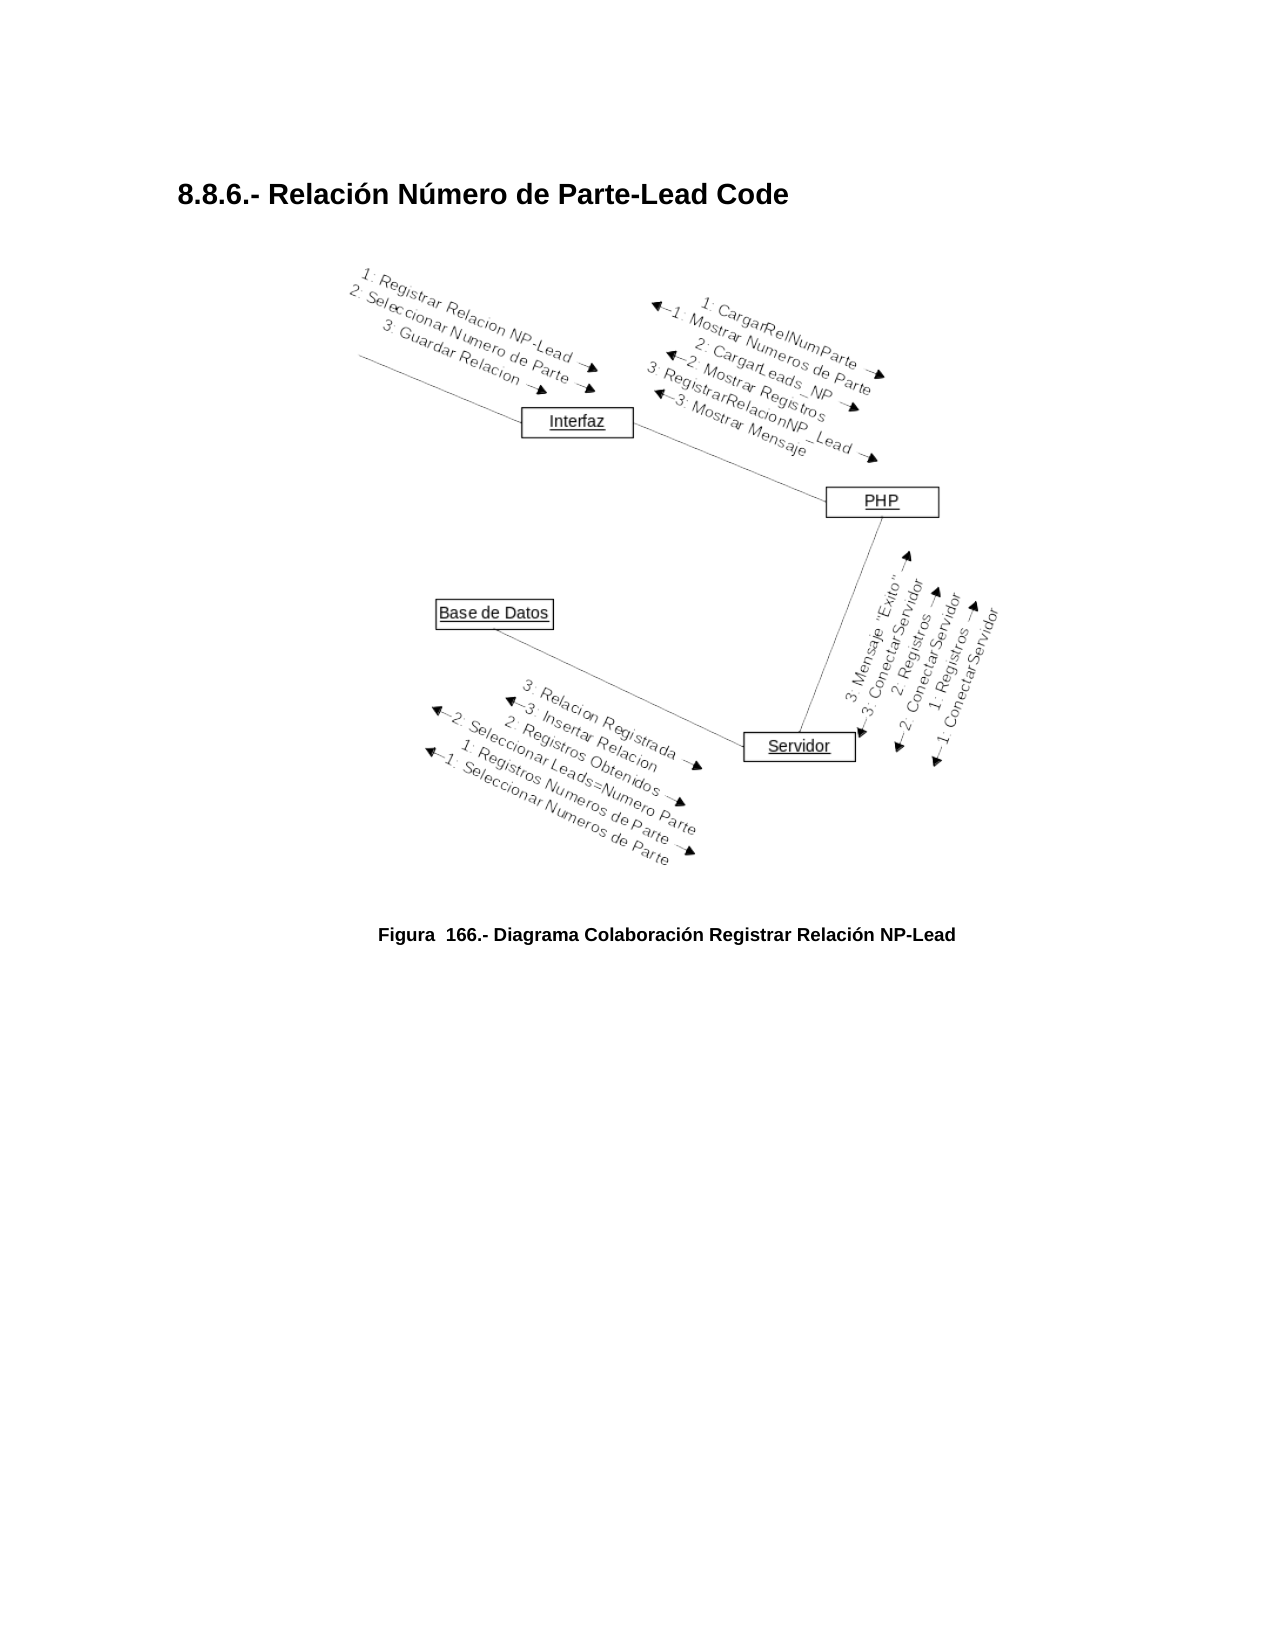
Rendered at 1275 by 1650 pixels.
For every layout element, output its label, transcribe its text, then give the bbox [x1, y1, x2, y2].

subtitle 8.8.6.- Relación Número de Parte-Lead Code [177, 177, 1157, 211]
